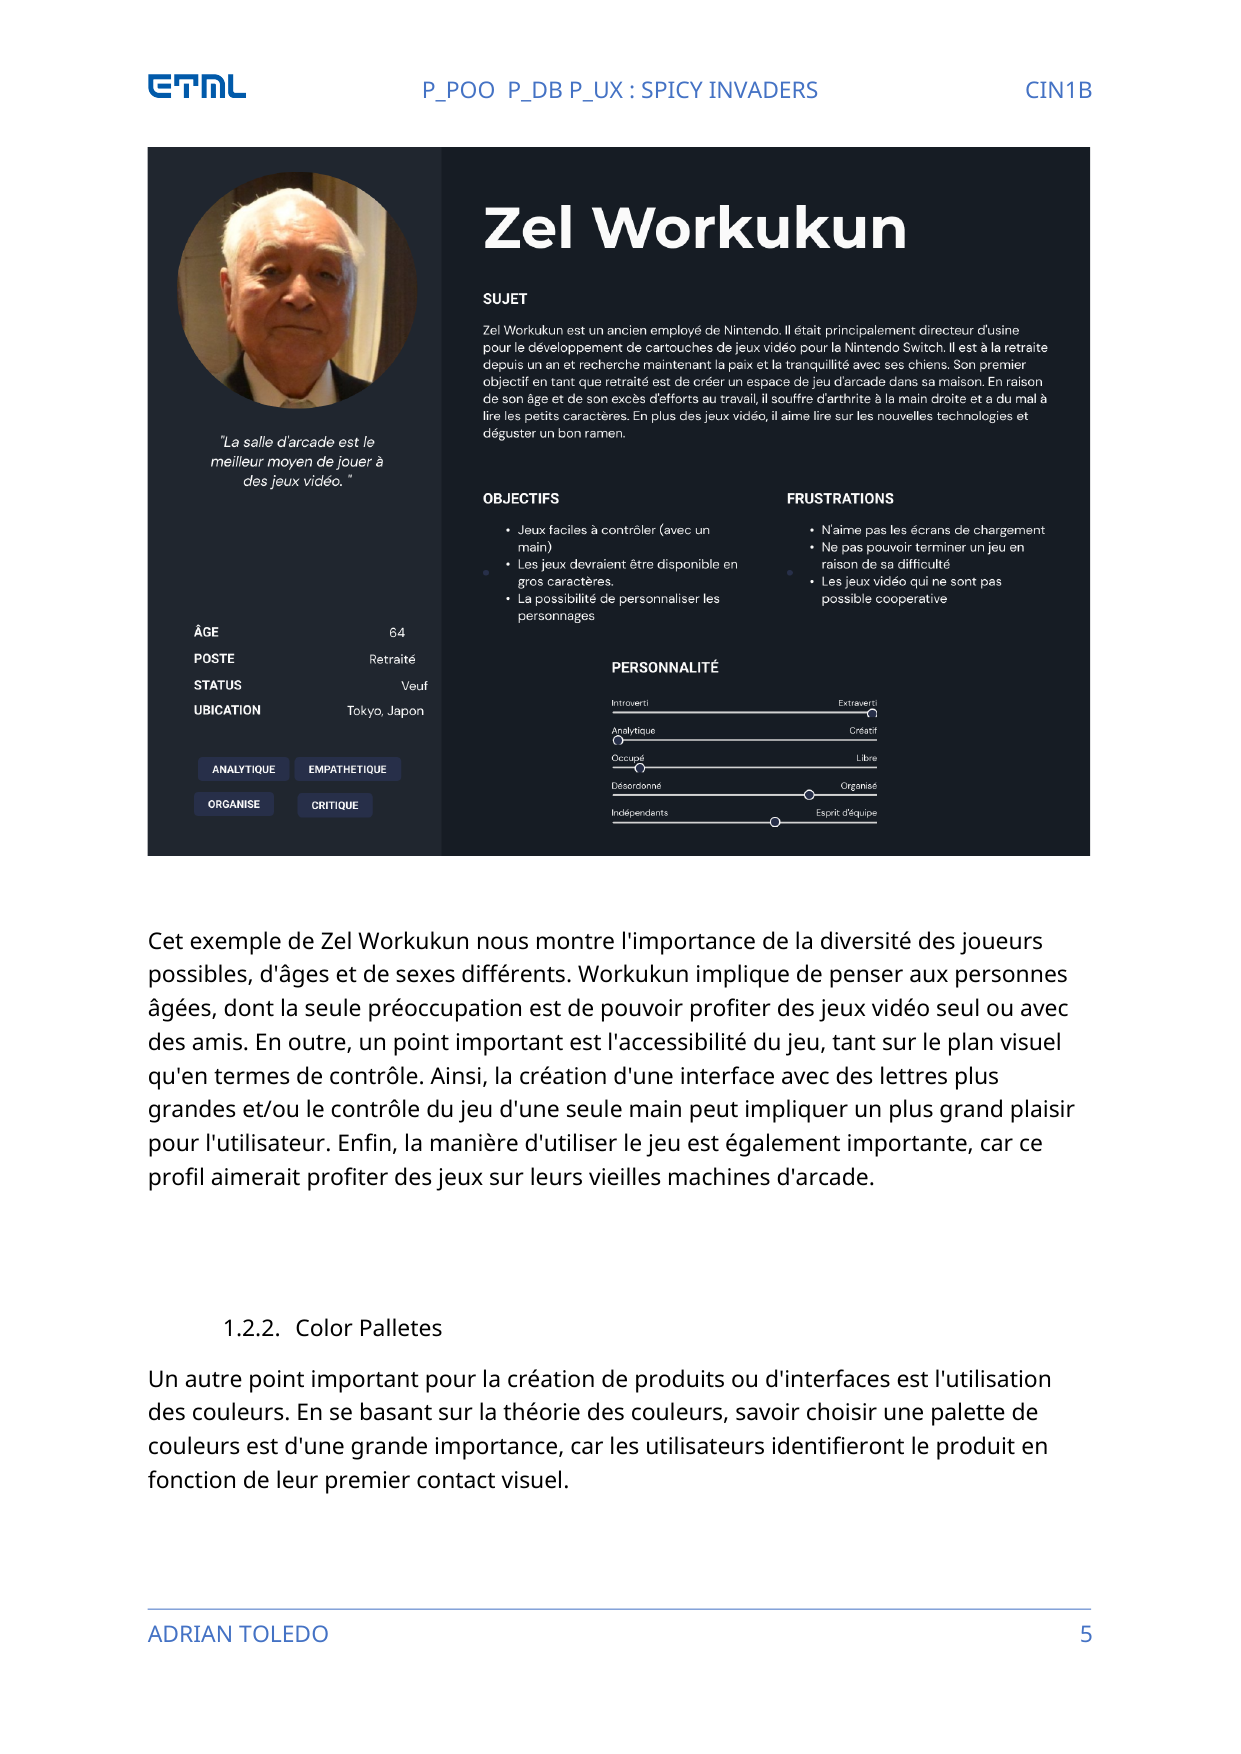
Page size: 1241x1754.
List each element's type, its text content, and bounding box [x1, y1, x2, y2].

picture [147, 73, 247, 99]
list Color Palletes [223, 1312, 1093, 1343]
picture [147, 147, 1091, 856]
text Cet exemple de Zel Workukun nous montre l'importance de la diversité des joueurs possibles, d'âges et de sexes différents. Workukun implique de penser aux personnes âgées, dont la seule préoccupation est de pouvoir profiter des jeux vidéo seul ou avec des amis. En outre, un point important est l'accessibilité du jeu, tant sur le plan visuel qu'en termes de contrôle. Ainsi, la création d'une interface avec des lettres plus grandes et/ou le contrôle du jeu d'une seule main peut impliquer un plus grand plaisir pour l'utilisateur. Enfin, la manière d'utiliser le jeu est également importante, car ce profil aimerait profiter des jeux sur leurs vieilles machines d'arcade. [148, 925, 1093, 1192]
text Un autre point important pour la création de produits ou d'interfaces est l'utilisation des couleurs. En se basant sur la théorie des couleurs, savoir choisir une palette de couleurs est d'une grande importance, car les utilisateurs identifieront le produit en fonction de leur premier contact visuel. [148, 1363, 1093, 1495]
